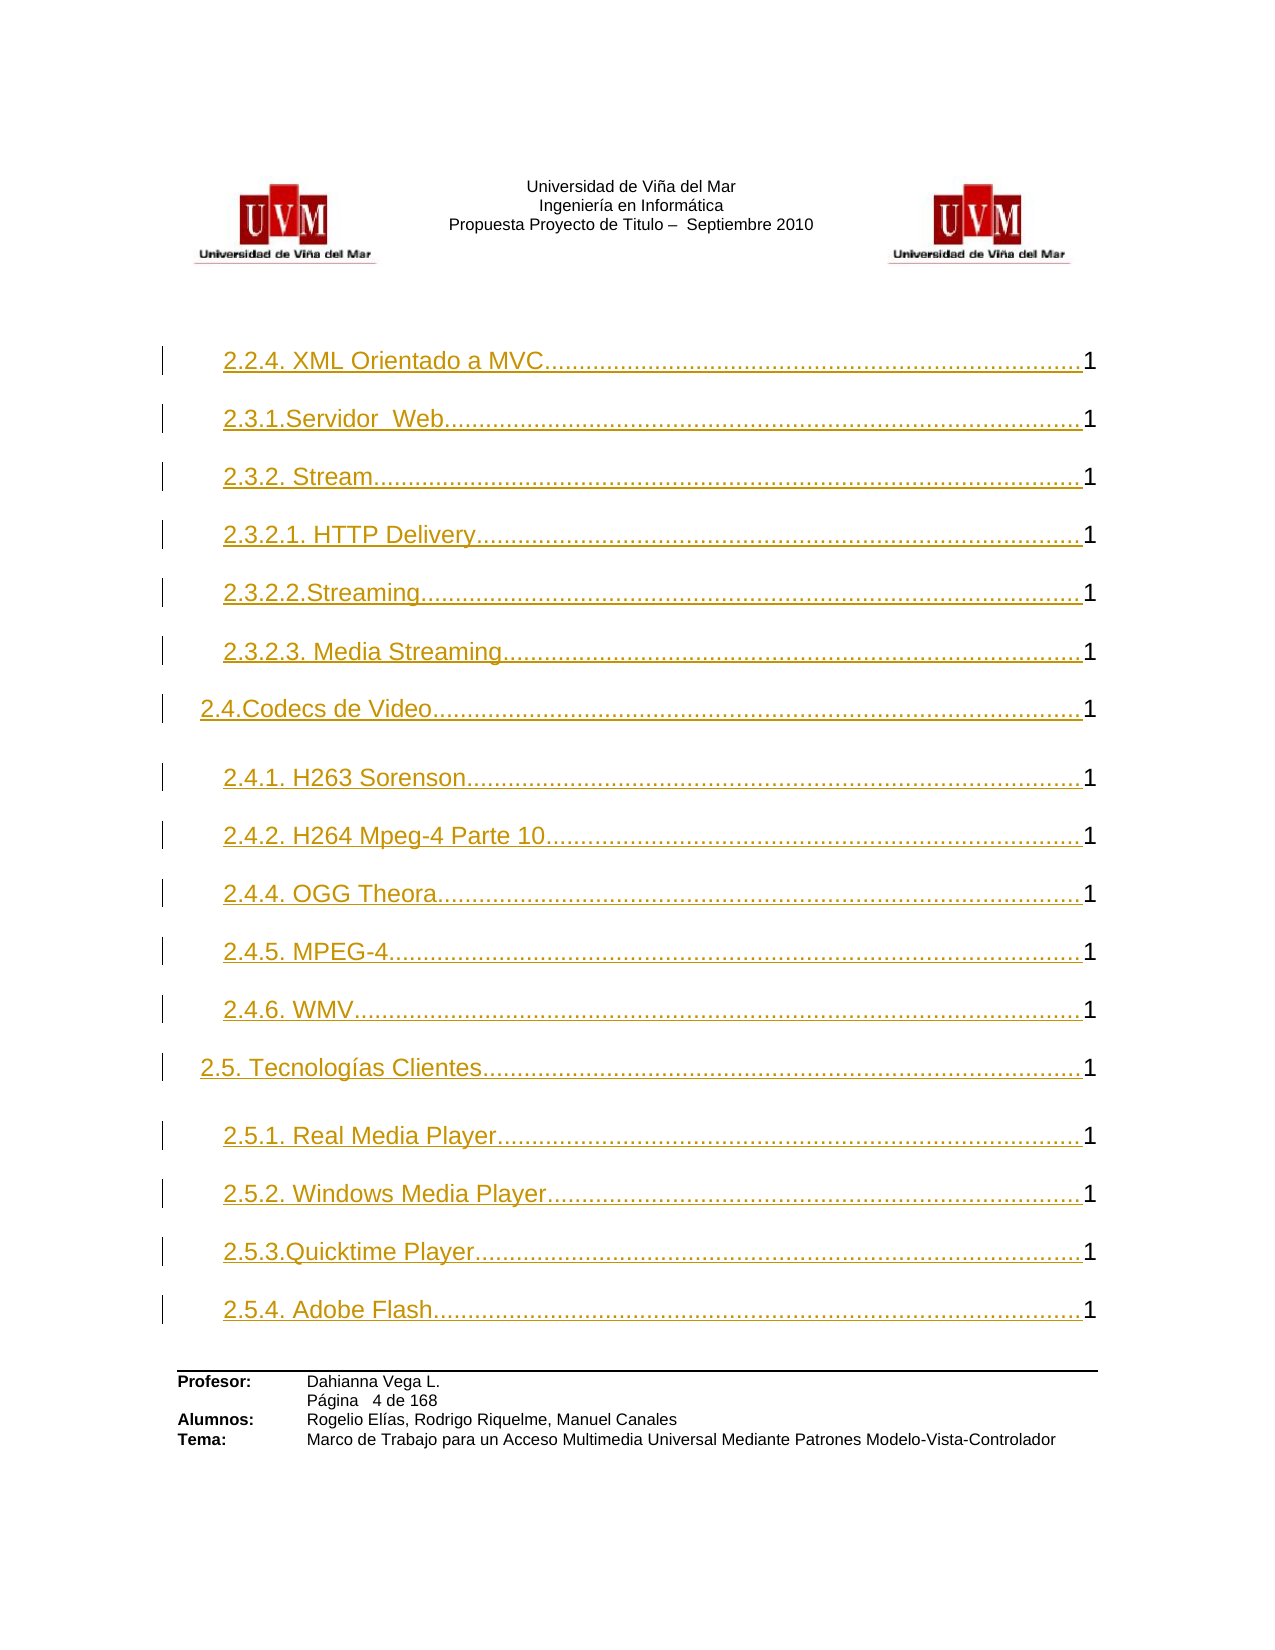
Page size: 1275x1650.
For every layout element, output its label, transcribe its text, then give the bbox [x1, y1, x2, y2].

text 1 [223, 462, 1098, 491]
text 1 [223, 1237, 1098, 1266]
text 1 [223, 520, 1098, 549]
picture [177, 176, 390, 267]
text 1 [223, 1179, 1098, 1208]
text 1 [223, 1121, 1098, 1149]
text 1 [223, 995, 1098, 1023]
text 1 [223, 404, 1098, 433]
text 1 [200, 694, 1098, 723]
text 1 [200, 1053, 1098, 1081]
text 1 [223, 1295, 1098, 1324]
text 1 [223, 879, 1098, 907]
text 1 [223, 636, 1098, 665]
text 1 [223, 821, 1098, 849]
text 1 [223, 937, 1098, 965]
text 1 [223, 763, 1098, 791]
text 1 [223, 578, 1098, 607]
text 1 [223, 346, 1098, 375]
picture [871, 176, 1084, 267]
